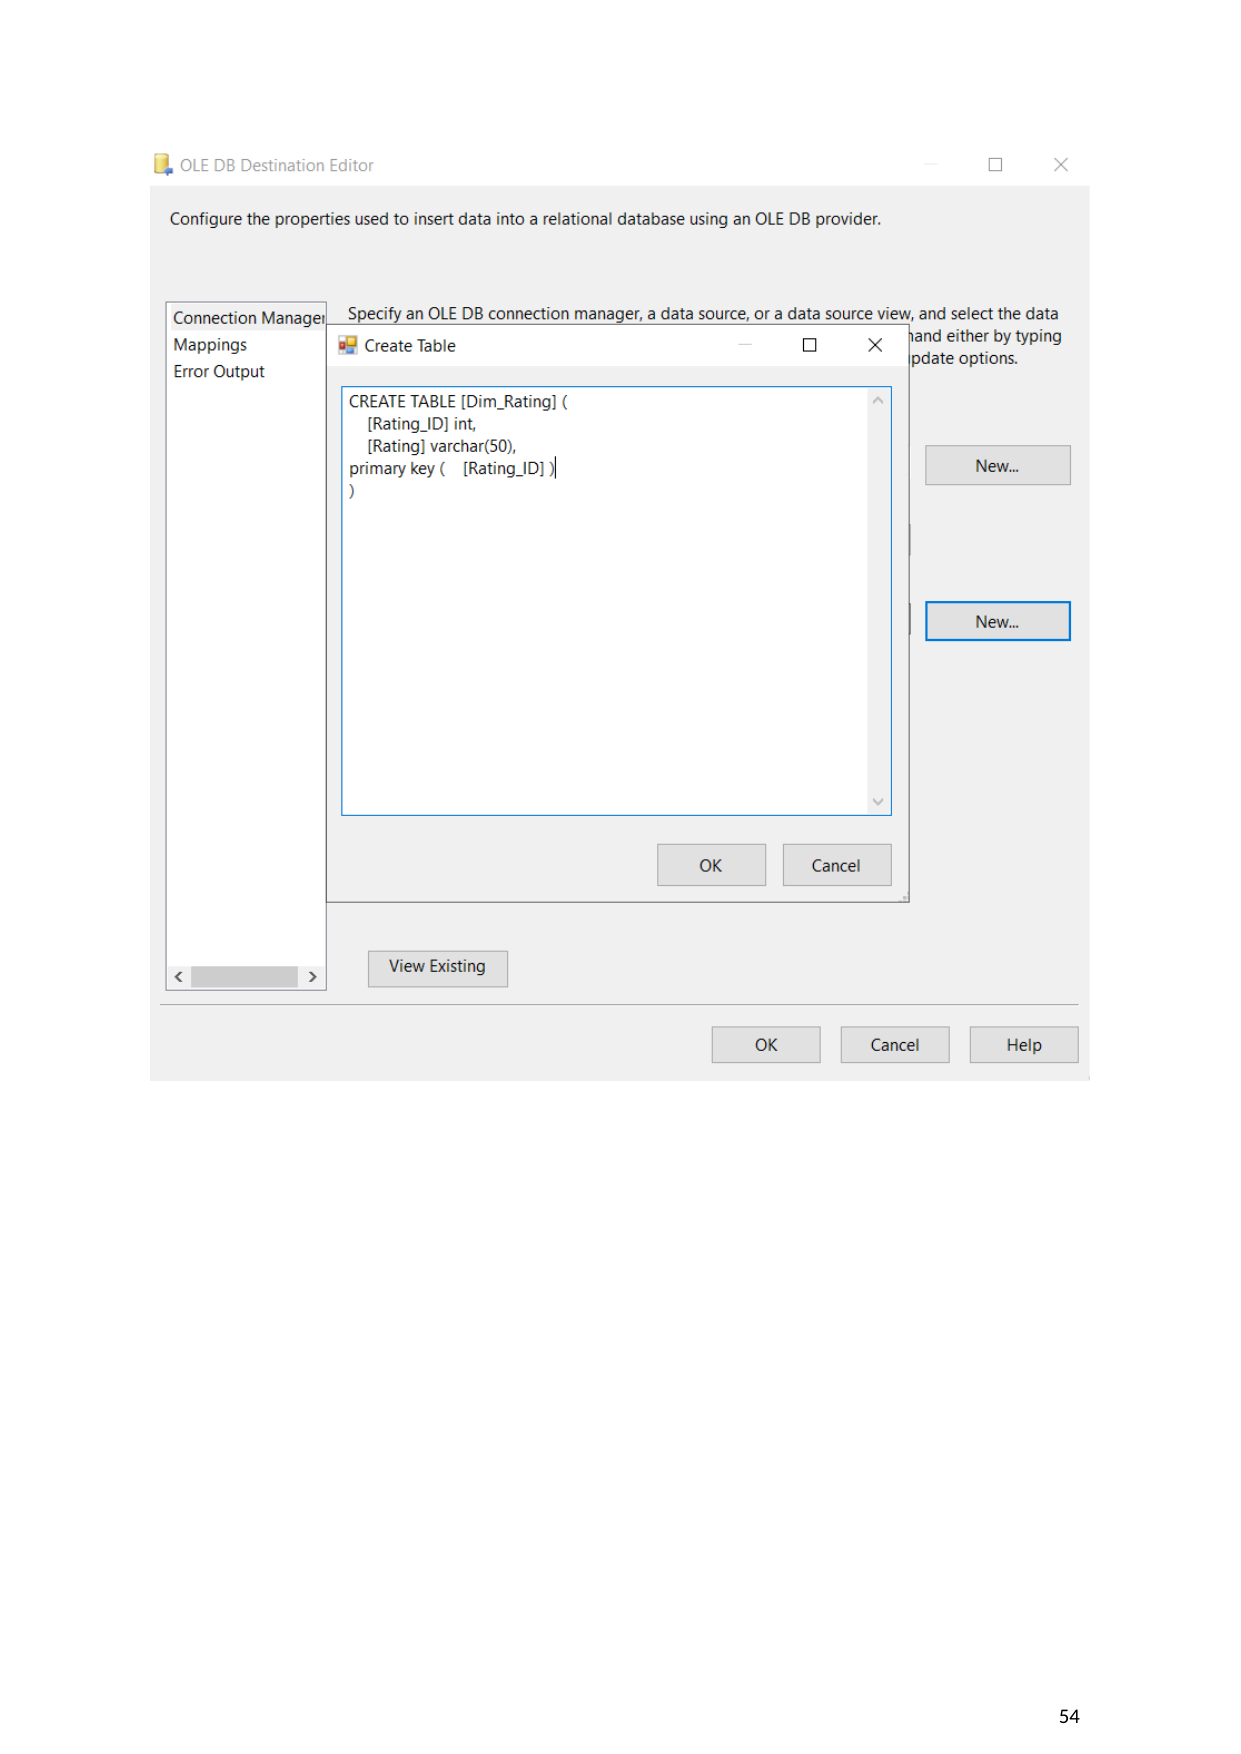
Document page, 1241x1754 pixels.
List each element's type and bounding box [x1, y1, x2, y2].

picture [150, 150, 1090, 1081]
